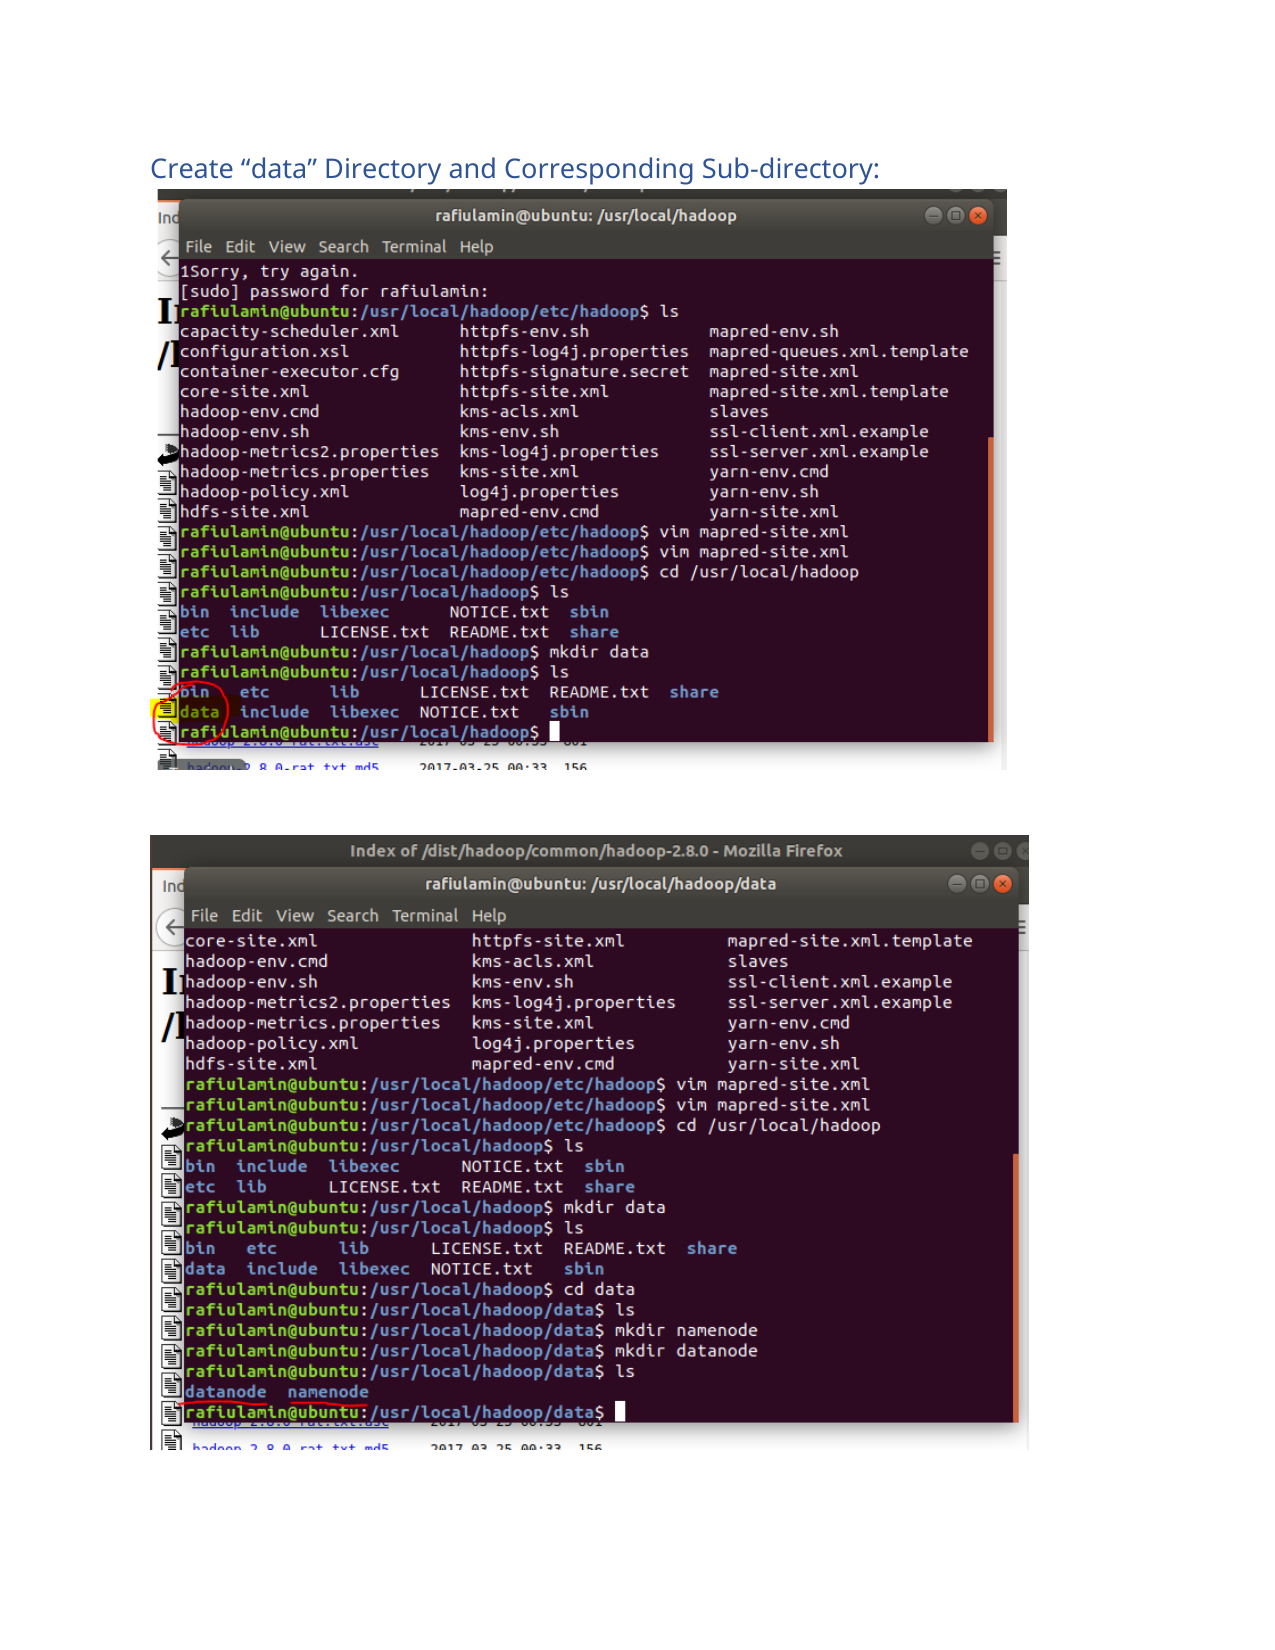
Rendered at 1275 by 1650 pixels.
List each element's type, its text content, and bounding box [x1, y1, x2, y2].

picture [150, 189, 1007, 770]
picture [150, 835, 1029, 1450]
subtitle Create “data” Directory and Corresponding Sub-directory: [150, 150, 1125, 187]
